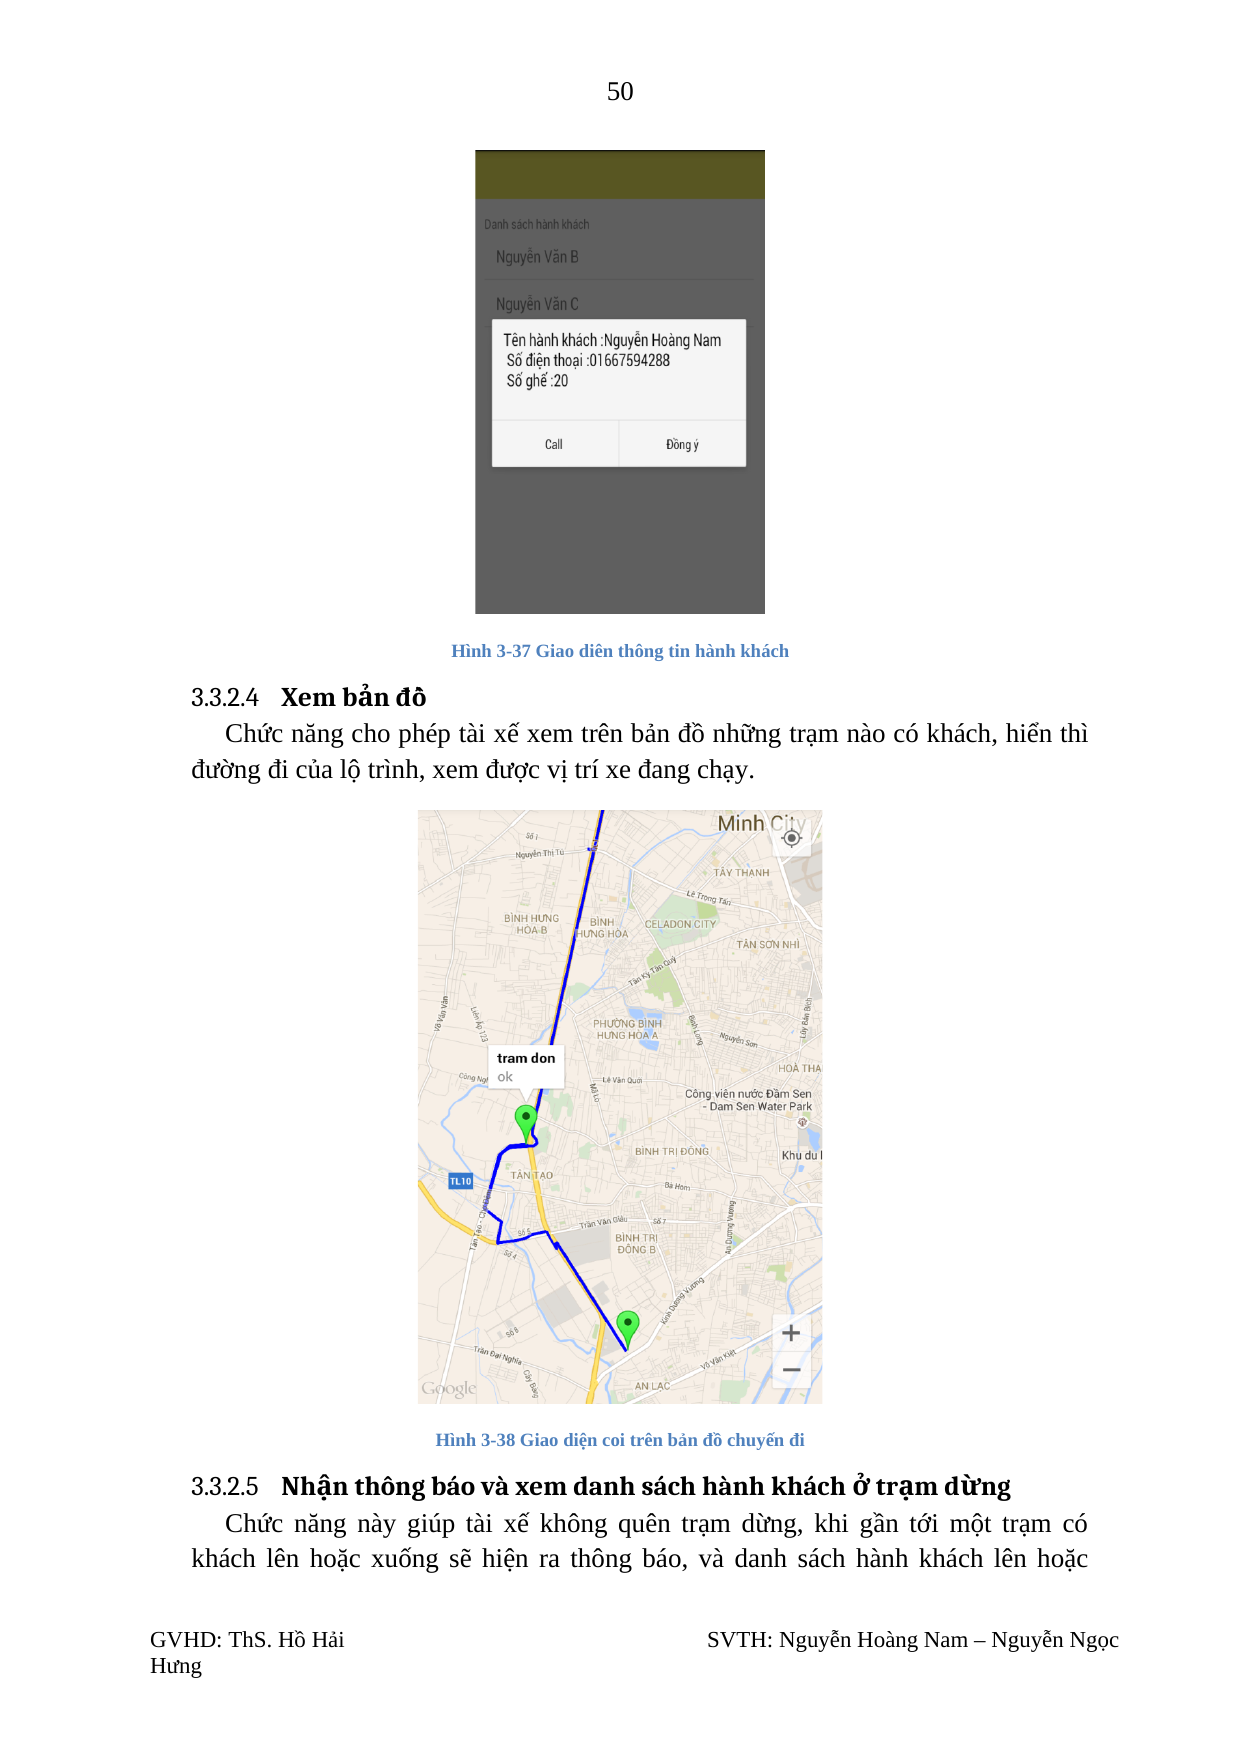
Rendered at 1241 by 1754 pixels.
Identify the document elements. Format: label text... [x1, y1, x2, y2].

subtitle Nhận thông báo và xem danh sách hành khách ở trạm dừng [191, 1471, 1090, 1502]
subtitle Xem bản đồ [191, 682, 1090, 713]
picture [417, 810, 823, 1404]
text Hình 3-27 Giao diên thông tin hành khách [150, 639, 1090, 661]
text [191, 1507, 1090, 1574]
text Hình 3-28 Giao diện coi trên bản đồ chuyến đi [150, 1429, 1090, 1450]
text Chức năng cho phép tài xế xem trên bản đồ những trạm nào có khách, hiển thì đường đi của lộ trình, xem được vị trí xe đang chạy. [191, 718, 1090, 784]
picture [475, 150, 765, 614]
